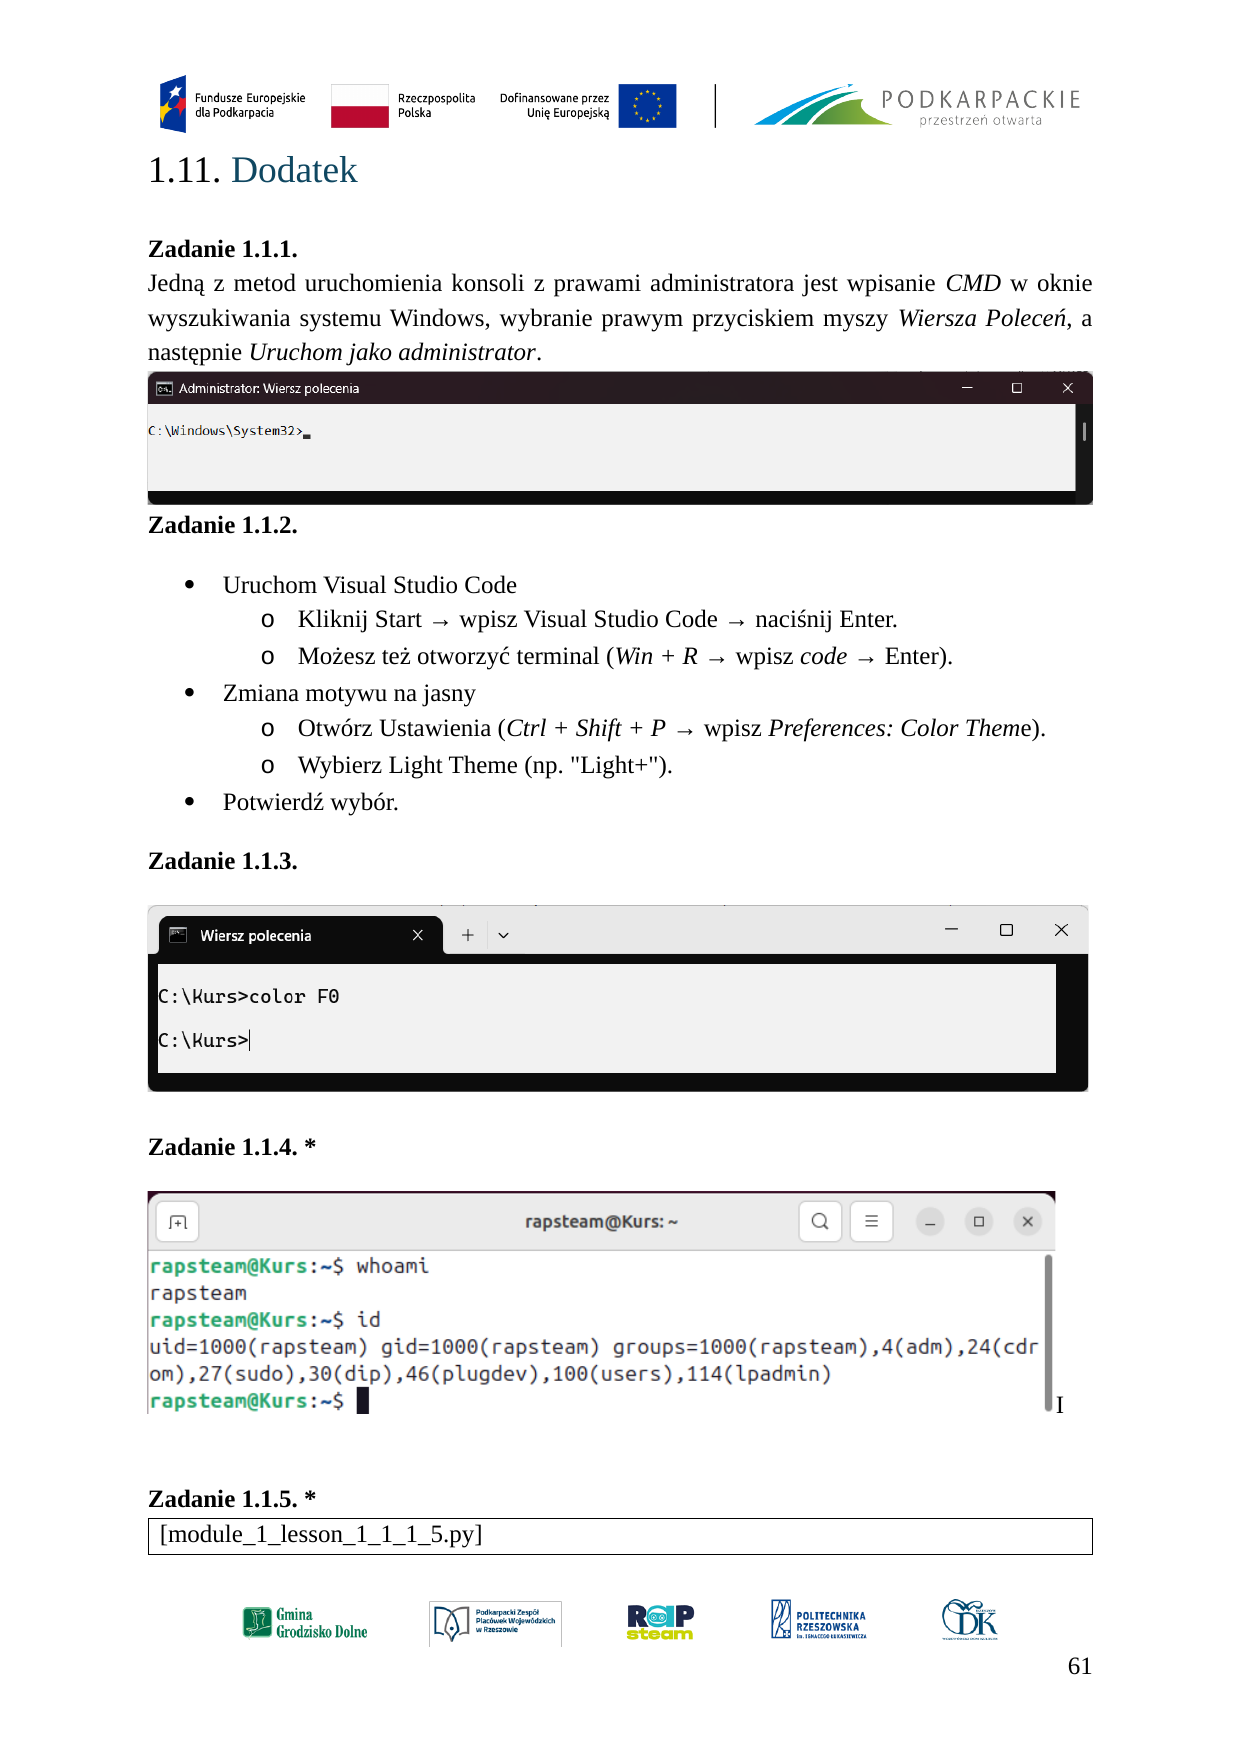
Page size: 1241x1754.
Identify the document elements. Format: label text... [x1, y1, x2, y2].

text Zadanie 1.1.3. [148, 846, 1092, 875]
text Zadanie 1.1.2. [148, 510, 1092, 539]
text Zadanie 1.1.4. * [148, 1132, 1092, 1161]
subtitle Dodatek [148, 148, 1092, 191]
picture [147, 905, 1089, 1092]
text Zadanie 1.1.1. [148, 234, 1092, 263]
picture [147, 371, 1093, 505]
list Otwórz Ustawienia (Ctrl + Shift + P → wpisz Preferences: Color Theme). [260, 713, 1092, 743]
picture [147, 1191, 1056, 1414]
list Potwierdź wybór. [185, 787, 1092, 815]
list Uruchom Visual Studio Code [185, 570, 1092, 598]
text Jedną z metod uruchomienia konsoli z prawami administratora jest wpisanie CMD w oknie wyszukiwania systemu Windows, wybranie prawym przyciskiem myszy Wiersza Poleceń, a następnie Uruchom jako administrator. [148, 268, 1092, 366]
picture [242, 1585, 998, 1652]
list Kliknij Start → wpisz Visual Studio Code → naciśnij Enter. [260, 604, 1092, 635]
picture [147, 60, 1093, 148]
list Możesz też otworzyć terminal (Win + R → wpisz code → Enter). [260, 641, 1092, 672]
list Wybierz Light Theme (np. "Light+"). [260, 750, 1092, 781]
table_header [module_1_lesson_1_1_1_5.py] [149, 1519, 1092, 1554]
list Zmiana motywu na jasny [185, 678, 1092, 707]
text Zadanie 1.1.5. * [148, 1484, 1092, 1512]
